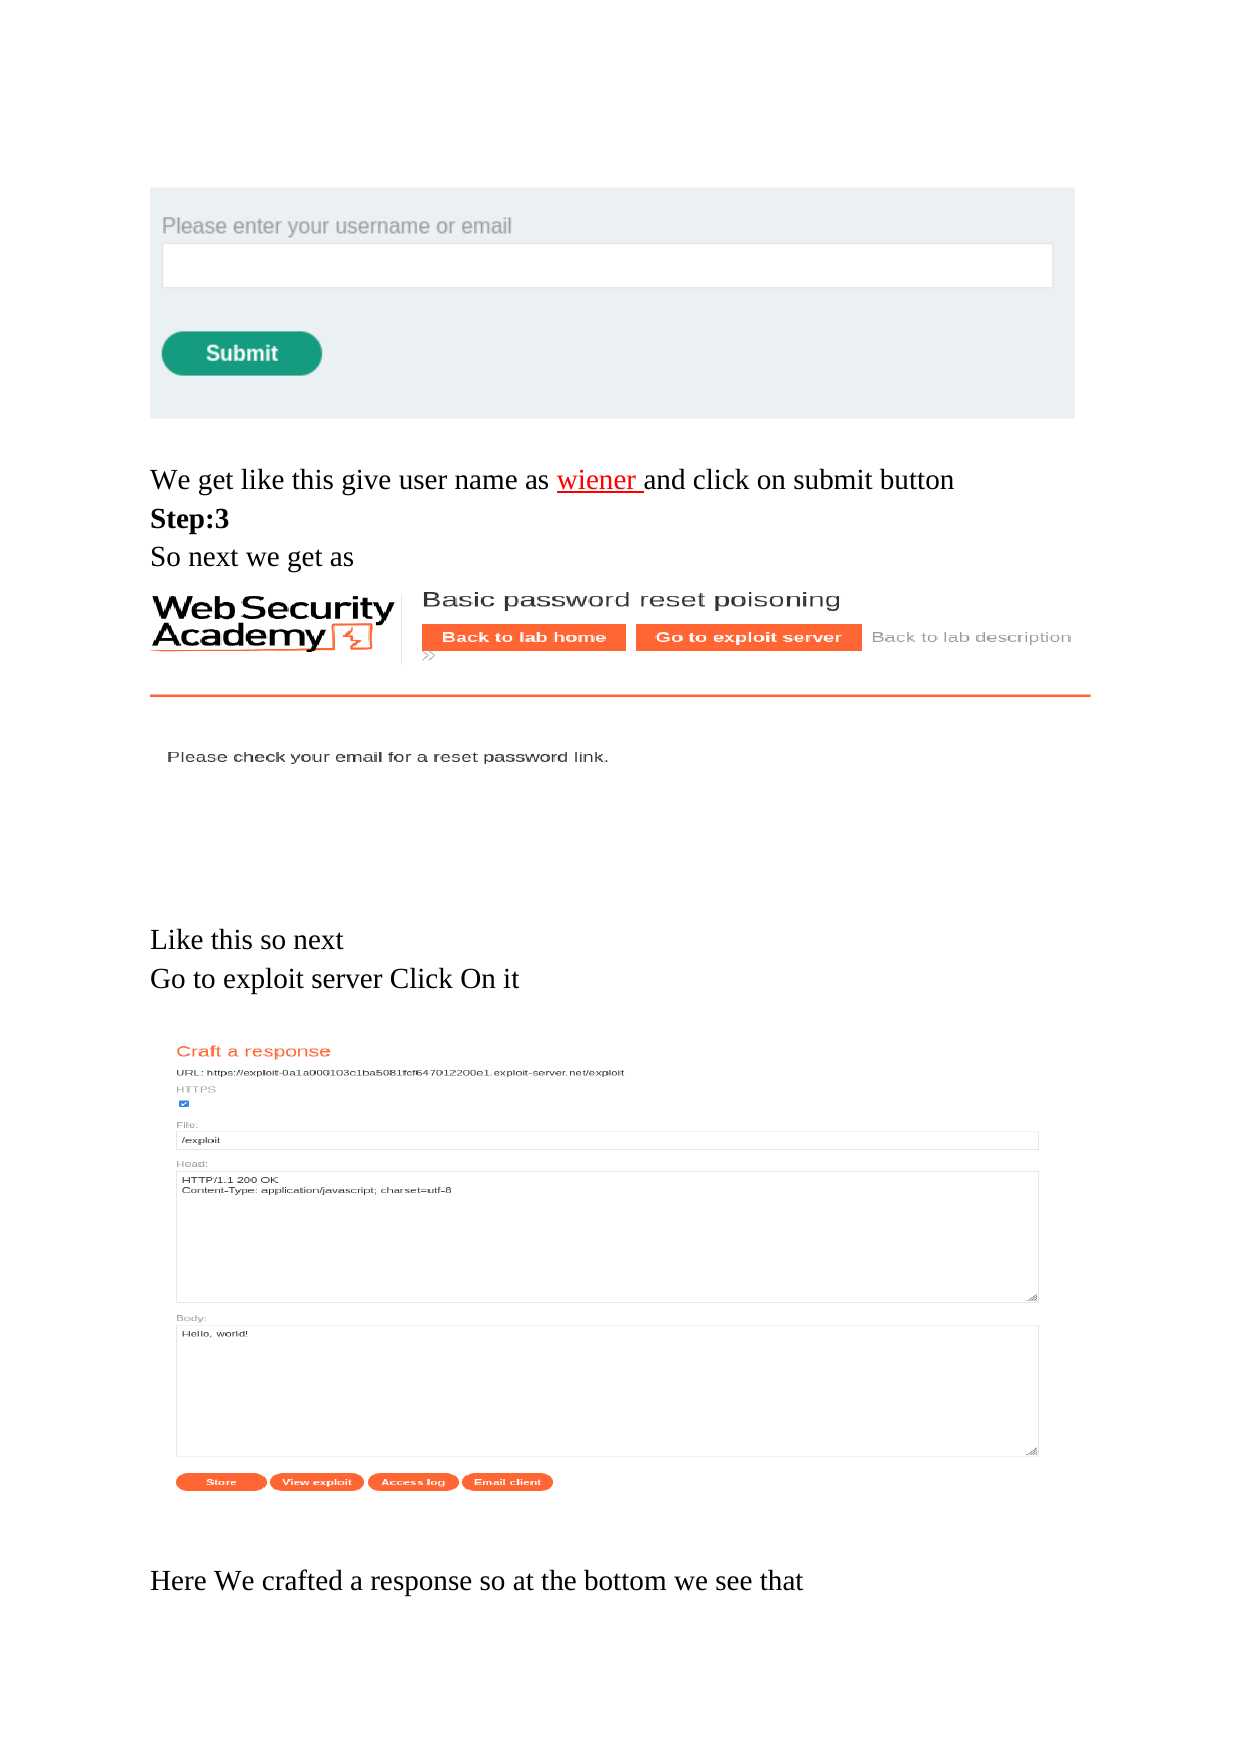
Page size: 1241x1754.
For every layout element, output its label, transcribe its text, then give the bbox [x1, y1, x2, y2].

text Like this so next [150, 922, 1090, 956]
text Here We crafted a response so at the bottom we see that [150, 1563, 1090, 1596]
picture [150, 1037, 1091, 1559]
picture [150, 150, 1091, 459]
text Go to exploit server Click On it [150, 961, 1090, 994]
text Step:3 [150, 501, 1090, 534]
text So next we get as [150, 539, 1090, 573]
picture [150, 577, 1091, 919]
text We get like this give user name as wiener and click on submit button [150, 462, 1090, 496]
